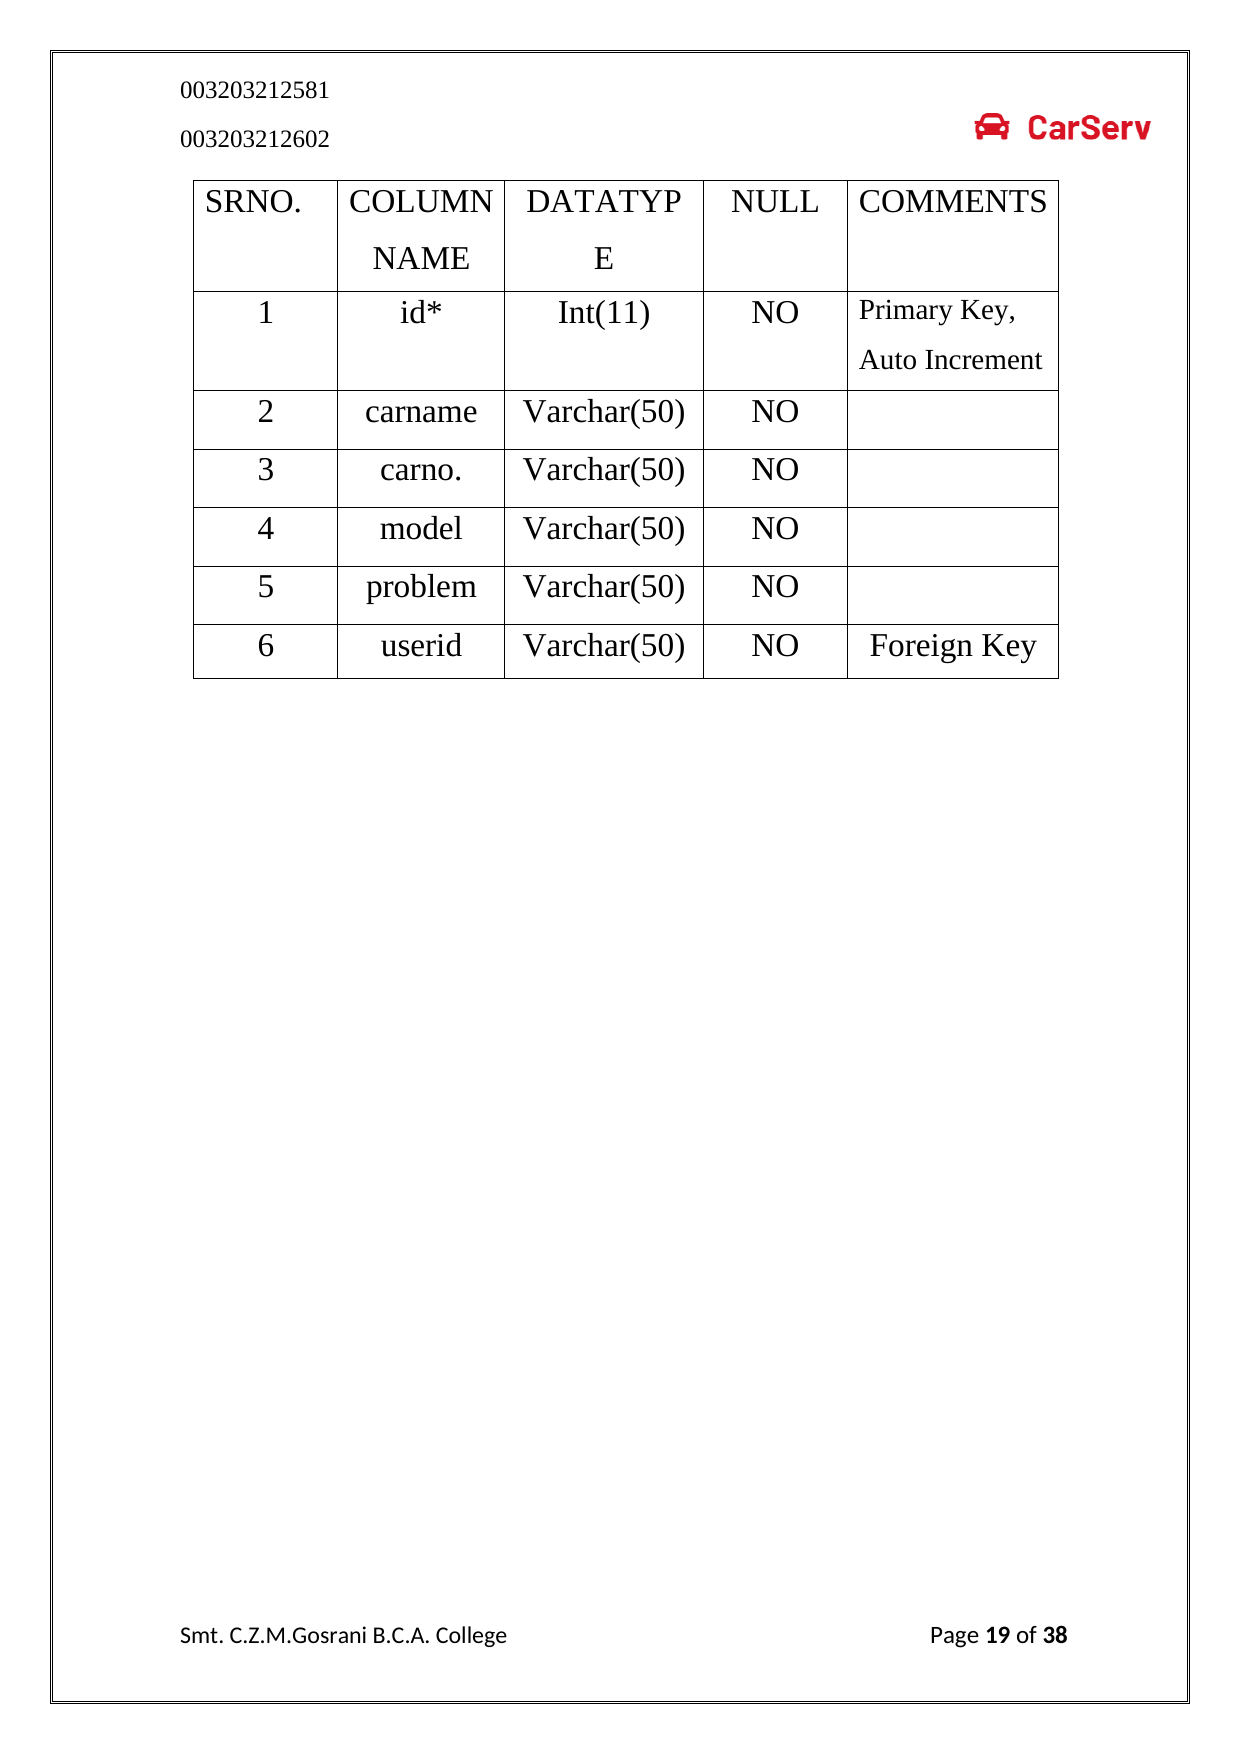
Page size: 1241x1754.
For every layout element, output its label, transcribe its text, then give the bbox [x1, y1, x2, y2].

table_cell [848, 450, 1058, 507]
table_cell carname [338, 391, 504, 449]
table_cell NO [704, 508, 847, 566]
table_cell 3 [194, 450, 337, 507]
table_cell Varchar(50) [505, 391, 703, 449]
table_header COLUMN NAME [338, 181, 504, 291]
table_cell problem [338, 567, 504, 624]
table_header DATATYPE [505, 181, 703, 291]
table_header COMMENTS [848, 181, 1058, 291]
table_cell 2 [194, 391, 337, 449]
table_cell 6 [194, 625, 337, 678]
table_cell Varchar(50) [505, 450, 703, 507]
table_cell Varchar(50) [505, 508, 703, 566]
table_cell 5 [194, 567, 337, 624]
table_cell [848, 391, 1058, 449]
table_cell NO [704, 567, 847, 624]
table_cell userid [338, 625, 504, 678]
table_cell NO [704, 625, 847, 678]
table_cell Varchar(50) [505, 567, 703, 624]
table_cell 1 [194, 292, 337, 390]
table_cell id* [338, 292, 504, 390]
table_cell NO [704, 292, 847, 390]
table_cell 4 [194, 508, 337, 566]
table_header NULL [704, 181, 847, 291]
table_cell model [338, 508, 504, 566]
picture [968, 103, 1155, 147]
table_cell Int(11) [505, 292, 703, 390]
table_cell NO [704, 391, 847, 449]
table_header SRNO. [194, 181, 337, 291]
table_cell NO [704, 450, 847, 507]
table_cell [848, 567, 1058, 624]
table_cell [848, 508, 1058, 566]
table_cell carno. [338, 450, 504, 507]
table_cell Primary Key, Auto Increment [848, 292, 1058, 390]
table_cell Varchar(50) [505, 625, 703, 678]
table_cell Foreign Key [848, 625, 1058, 678]
